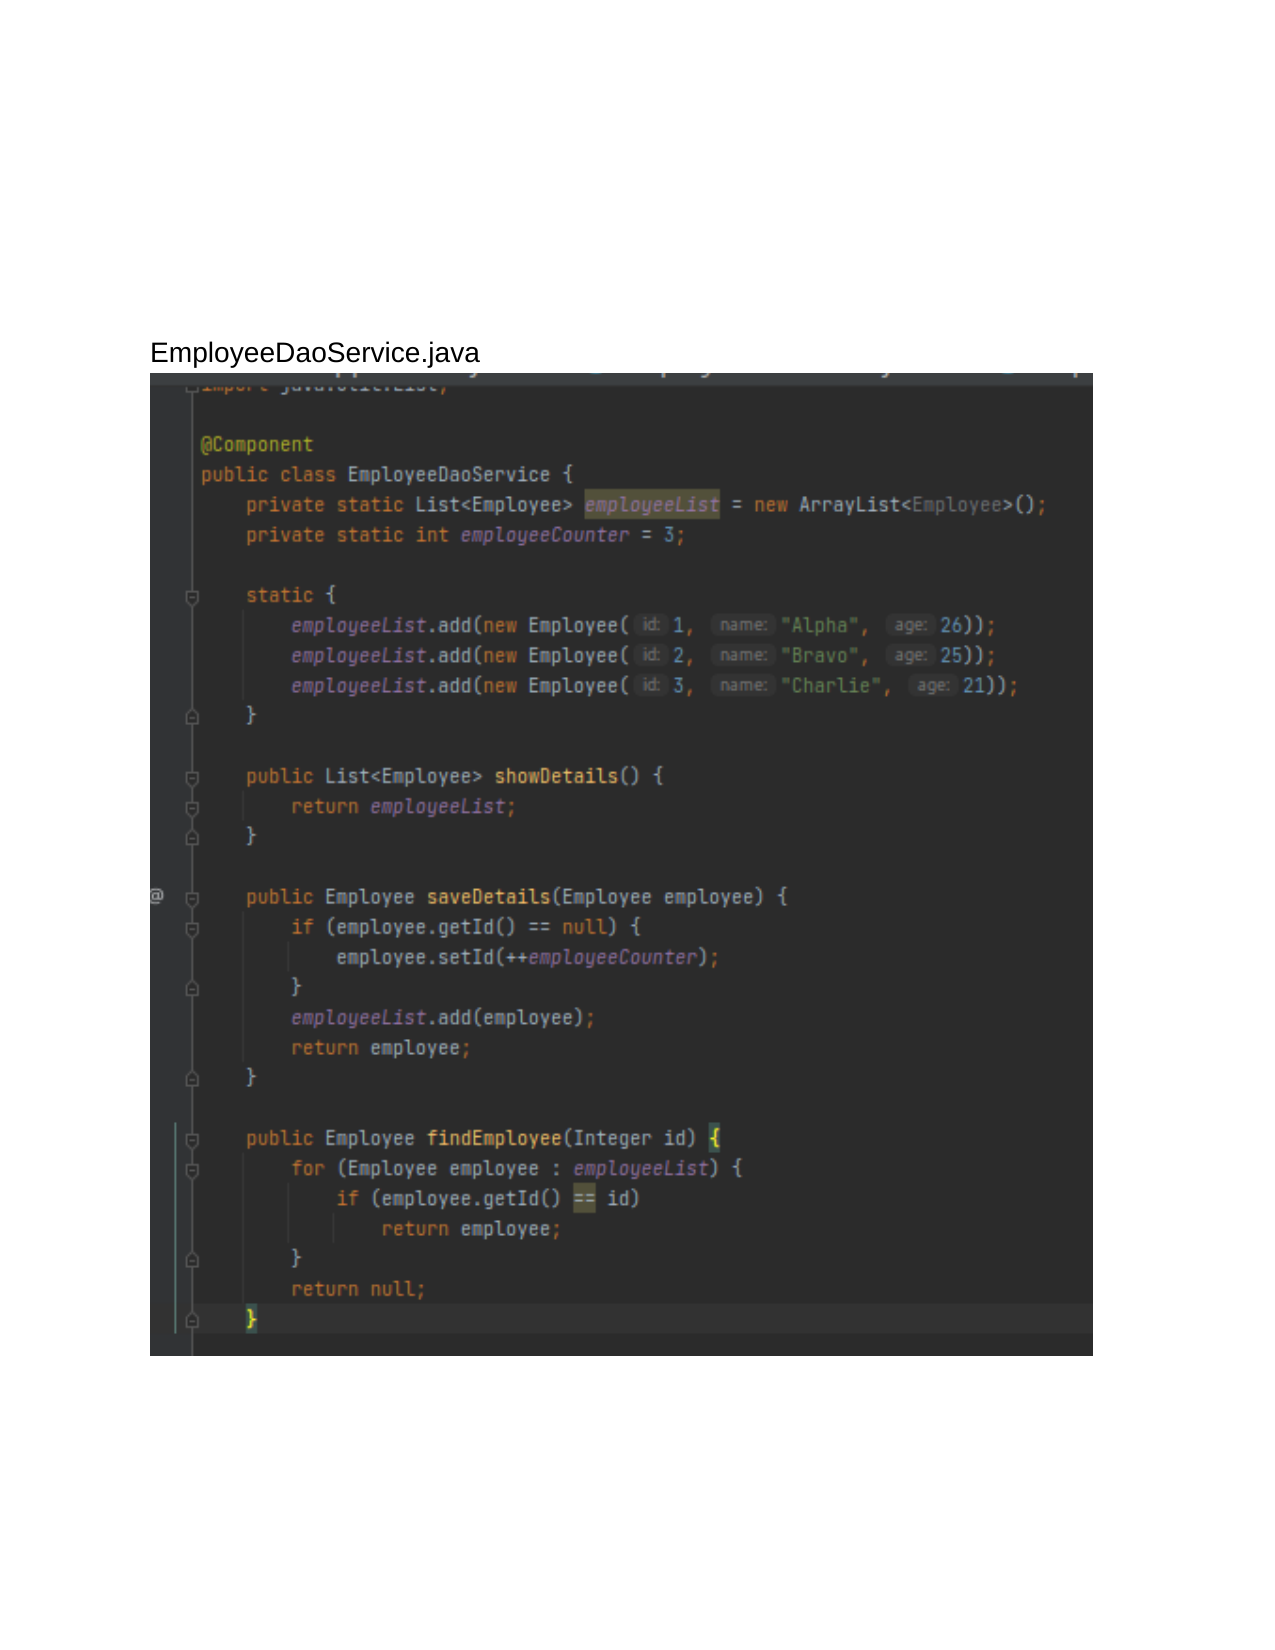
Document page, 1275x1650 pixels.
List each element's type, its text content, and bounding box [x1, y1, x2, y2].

text EmployeeDaoService.java [150, 336, 1125, 368]
picture [150, 373, 1093, 1356]
